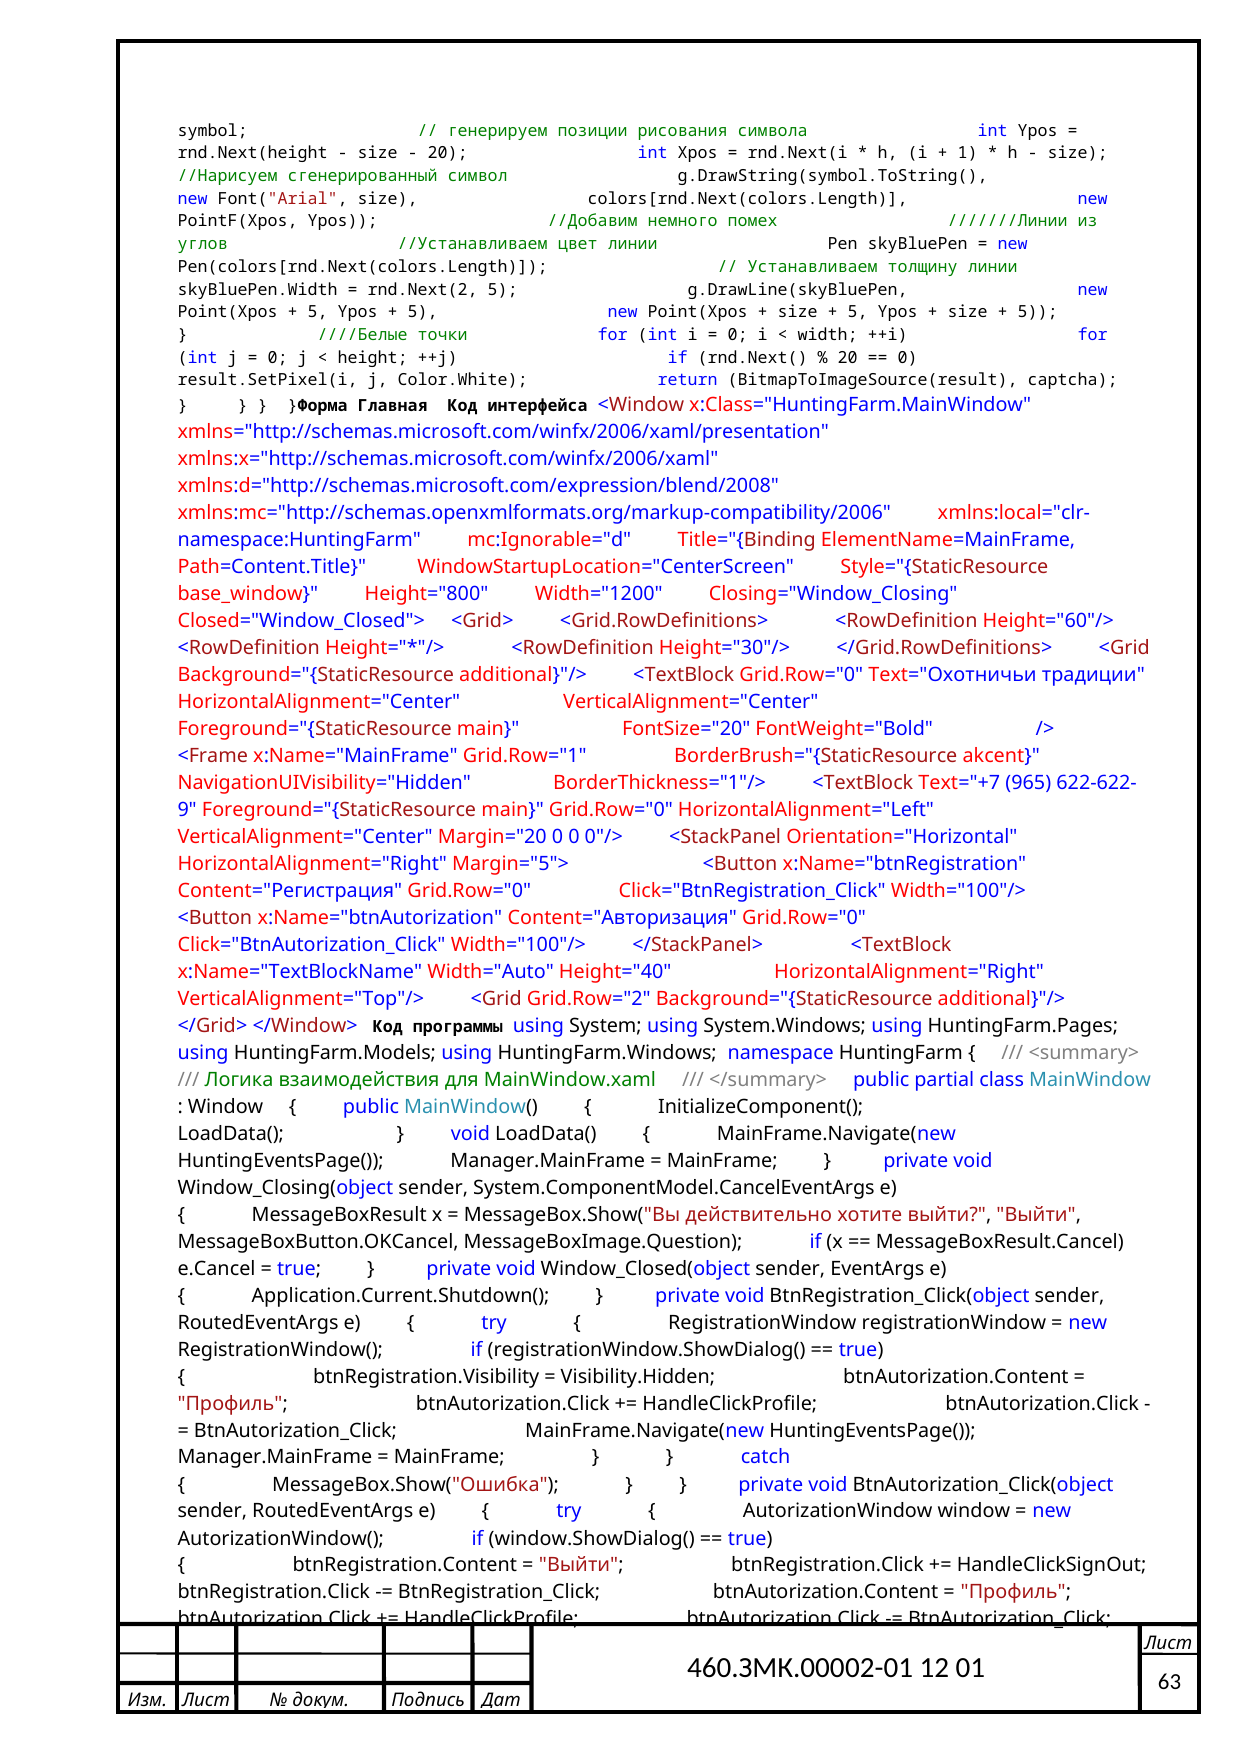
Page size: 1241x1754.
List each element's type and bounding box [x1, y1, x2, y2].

text [177, 118, 1152, 1632]
